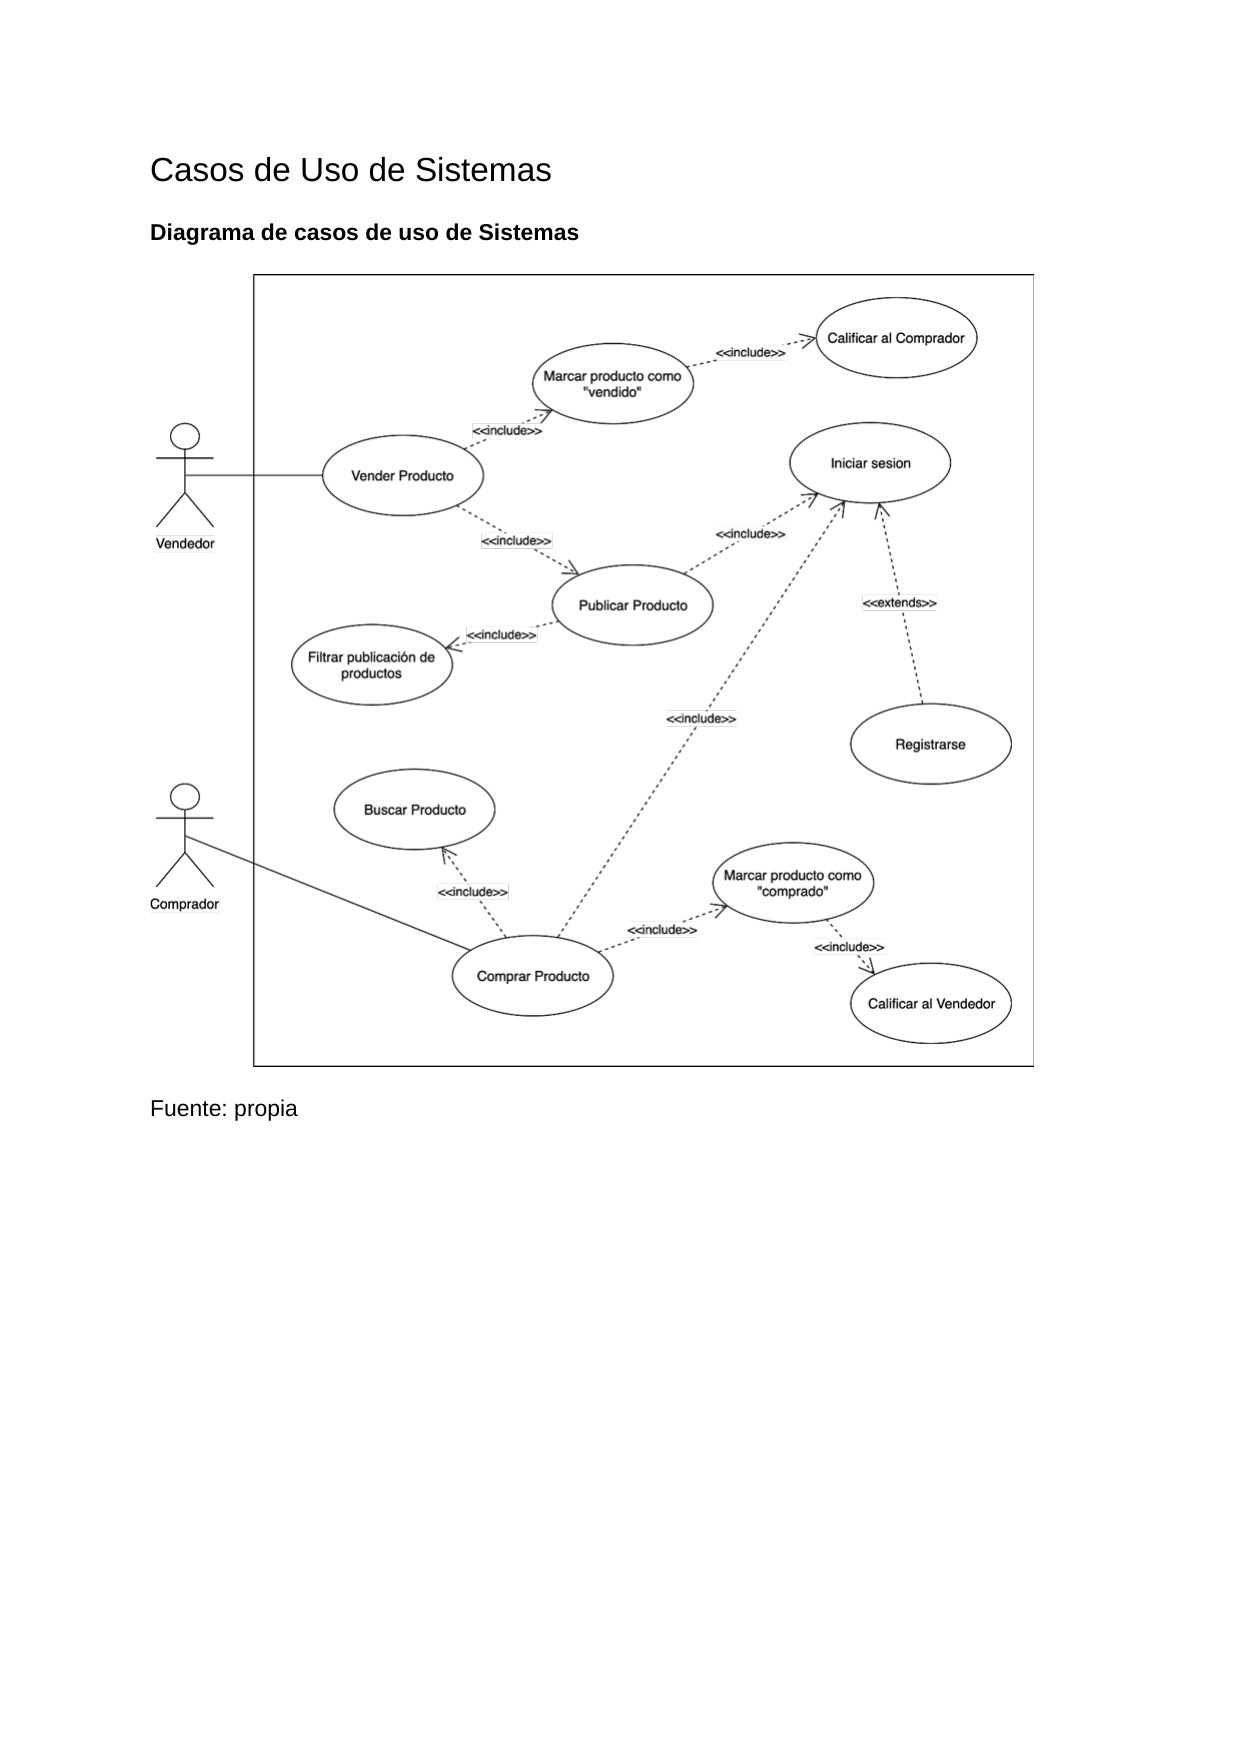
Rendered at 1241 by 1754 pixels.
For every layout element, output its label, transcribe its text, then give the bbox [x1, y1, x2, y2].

text Diagrama de casos de uso de Sistemas [150, 219, 1090, 246]
subtitle Casos de Uso de Sistemas [150, 150, 1090, 188]
picture [150, 274, 1034, 1067]
text Fuente: propia [150, 1095, 1090, 1122]
